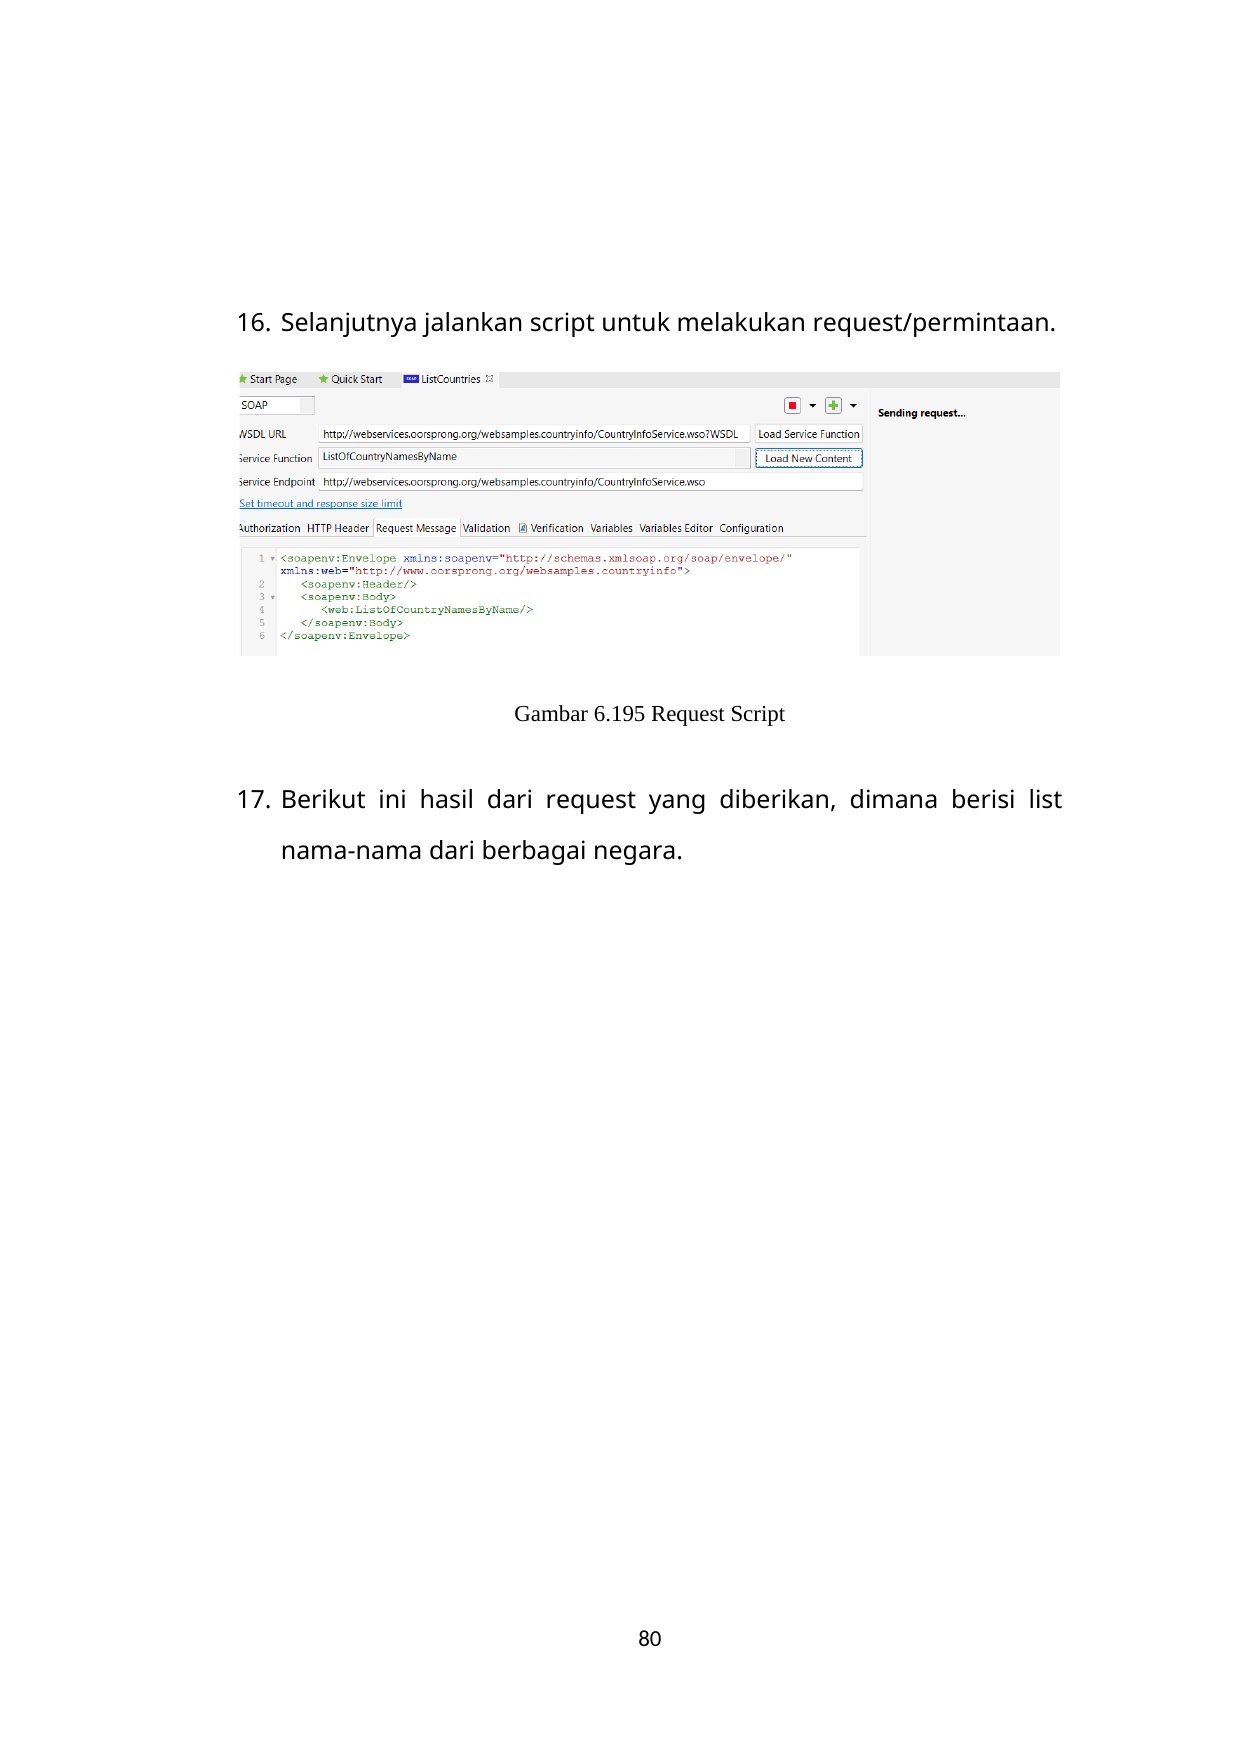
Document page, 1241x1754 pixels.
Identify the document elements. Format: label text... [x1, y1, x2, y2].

list Selanjutnya jalankan script untuk melakukan request/permintaan. [236, 304, 1063, 338]
picture [239, 372, 1060, 656]
list Berikut ini hasil dari request yang diberikan, dimana berisi list nama-nama dari berbagai negara. [236, 781, 1063, 866]
